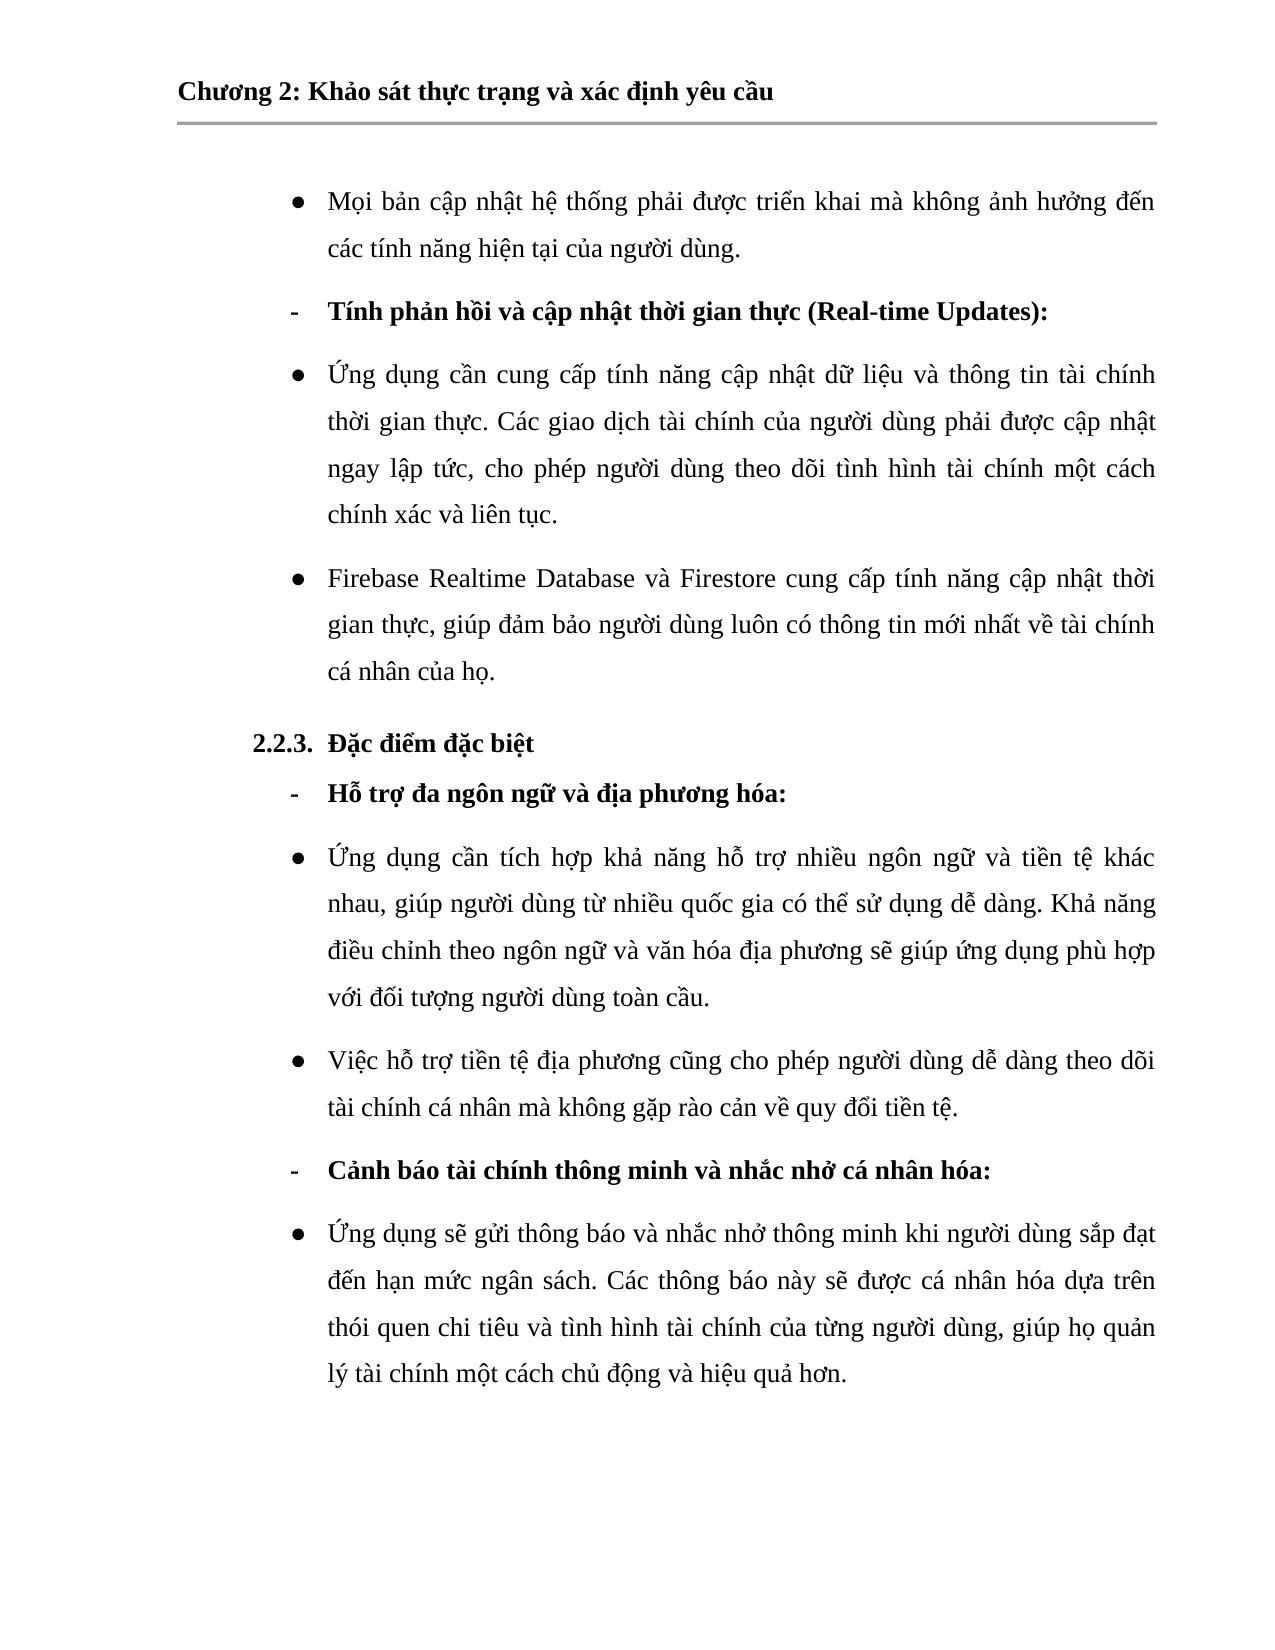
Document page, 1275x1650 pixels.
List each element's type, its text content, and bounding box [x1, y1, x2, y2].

subtitle Đặc điểm đặc biệt [252, 727, 1157, 758]
list Tính phản hồi và cập nhật thời gian thực (Real-time Updates): [290, 295, 1157, 326]
list Hỗ trợ đa ngôn ngữ và địa phương hóa: [290, 777, 1157, 809]
list Mọi bản cập nhật hệ thống phải được triển khai mà không ảnh hưởng đến các tính năng hiện tại của người dùng. [290, 185, 1157, 263]
list Ứng dụng sẽ gửi thông báo và nhắc nhở thông minh khi người dùng sắp đạt đến hạn mức ngân sách. Các thông báo này sẽ được cá nhân hóa dựa trên thói quen chi tiêu và tình hình tài chính của từng người dùng, giúp họ quản lý tài chính một cách chủ động và hiệu quả hơn. [290, 1217, 1157, 1389]
list Ứng dụng cần tích hợp khả năng hỗ trợ nhiều ngôn ngữ và tiền tệ khác nhau, giúp người dùng từ nhiều quốc gia có thể sử dụng dễ dàng. Khả năng điều chỉnh theo ngôn ngữ và văn hóa địa phương sẽ giúp ứng dụng phù hợp với đối tượng người dùng toàn cầu. [290, 841, 1157, 1012]
list Firebase Realtime Database và Firestore cung cấp tính năng cập nhật thời gian thực, giúp đảm bảo người dùng luôn có thông tin mới nhất về tài chính cá nhân của họ. [290, 562, 1157, 686]
list Ứng dụng cần cung cấp tính năng cập nhật dữ liệu và thông tin tài chính thời gian thực. Các giao dịch tài chính của người dùng phải được cập nhật ngay lập tức, cho phép người dùng theo dõi tình hình tài chính một cách chính xác và liên tục. [290, 358, 1157, 529]
list Việc hỗ trợ tiền tệ địa phương cũng cho phép người dùng dễ dàng theo dõi tài chính cá nhân mà không gặp rào cản về quy đổi tiền tệ. [290, 1044, 1157, 1122]
list Cảnh báo tài chính thông minh và nhắc nhở cá nhân hóa: [290, 1154, 1157, 1185]
